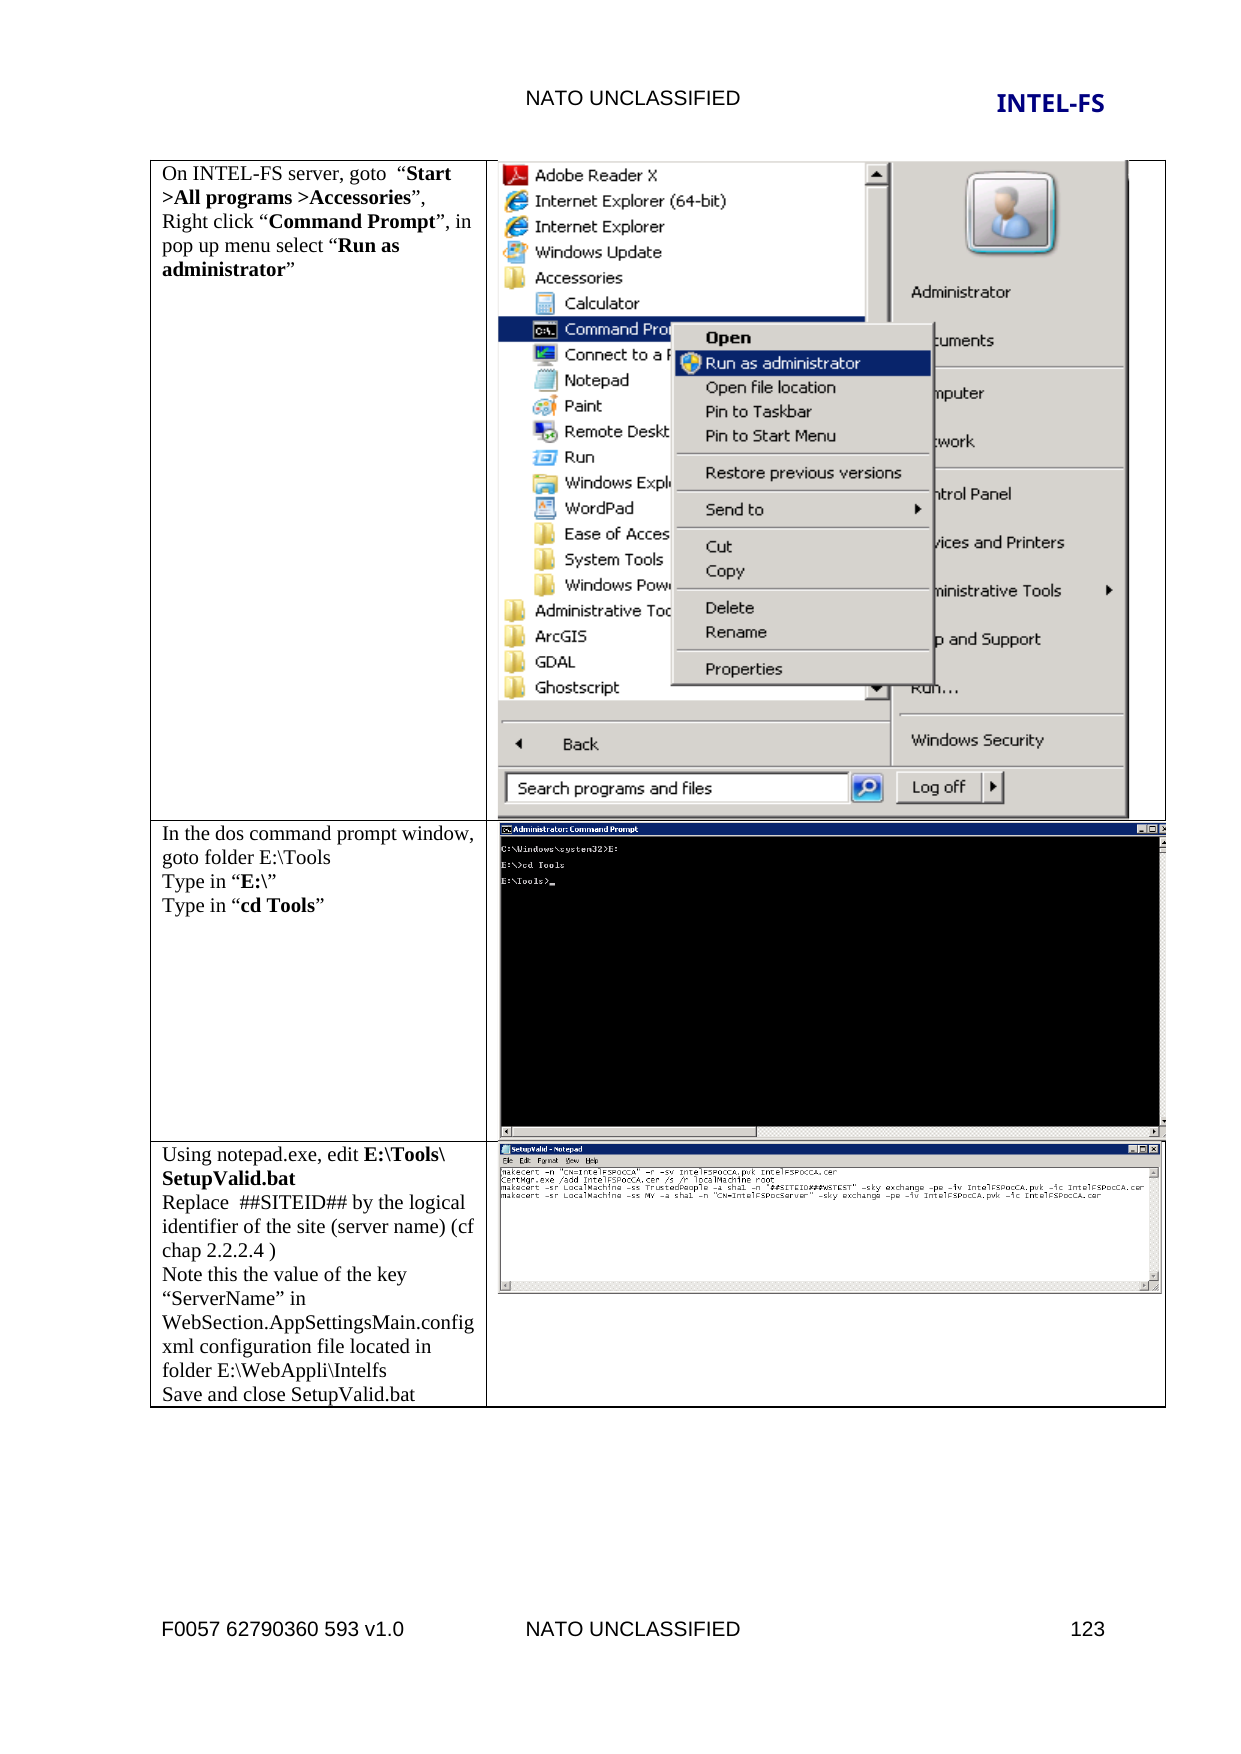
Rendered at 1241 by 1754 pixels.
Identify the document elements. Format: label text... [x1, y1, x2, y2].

table_cell [487, 821, 497, 1141]
table_cell [1130, 161, 1165, 820]
table_cell [487, 161, 497, 820]
picture [497, 821, 1166, 1294]
picture [497, 160, 1130, 820]
table_cell Using notepad.exe, edit E:\Tools\SetupValid.bat Replace ##SITEID## by the logical identifier of the site (server name) (cf chap 2.2.2.4 ) Note this the value of the key “ServerName” in WebSection.AppSettingsMain.config xml configuration file located in folder E:\WebAppli\Intelfs Save and close SetupValid.bat [151, 1142, 486, 1406]
table_cell [487, 1142, 1165, 1406]
table_cell On INTEL-FS server, goto “Start >All programs >Accessories”, Right click “Command Prompt”, in pop up menu select “Run as administrator” [151, 161, 486, 820]
table_cell In the dos command prompt window, goto folder E:\Tools Type in “E:\” Type in “cd Tools” [151, 821, 486, 1141]
